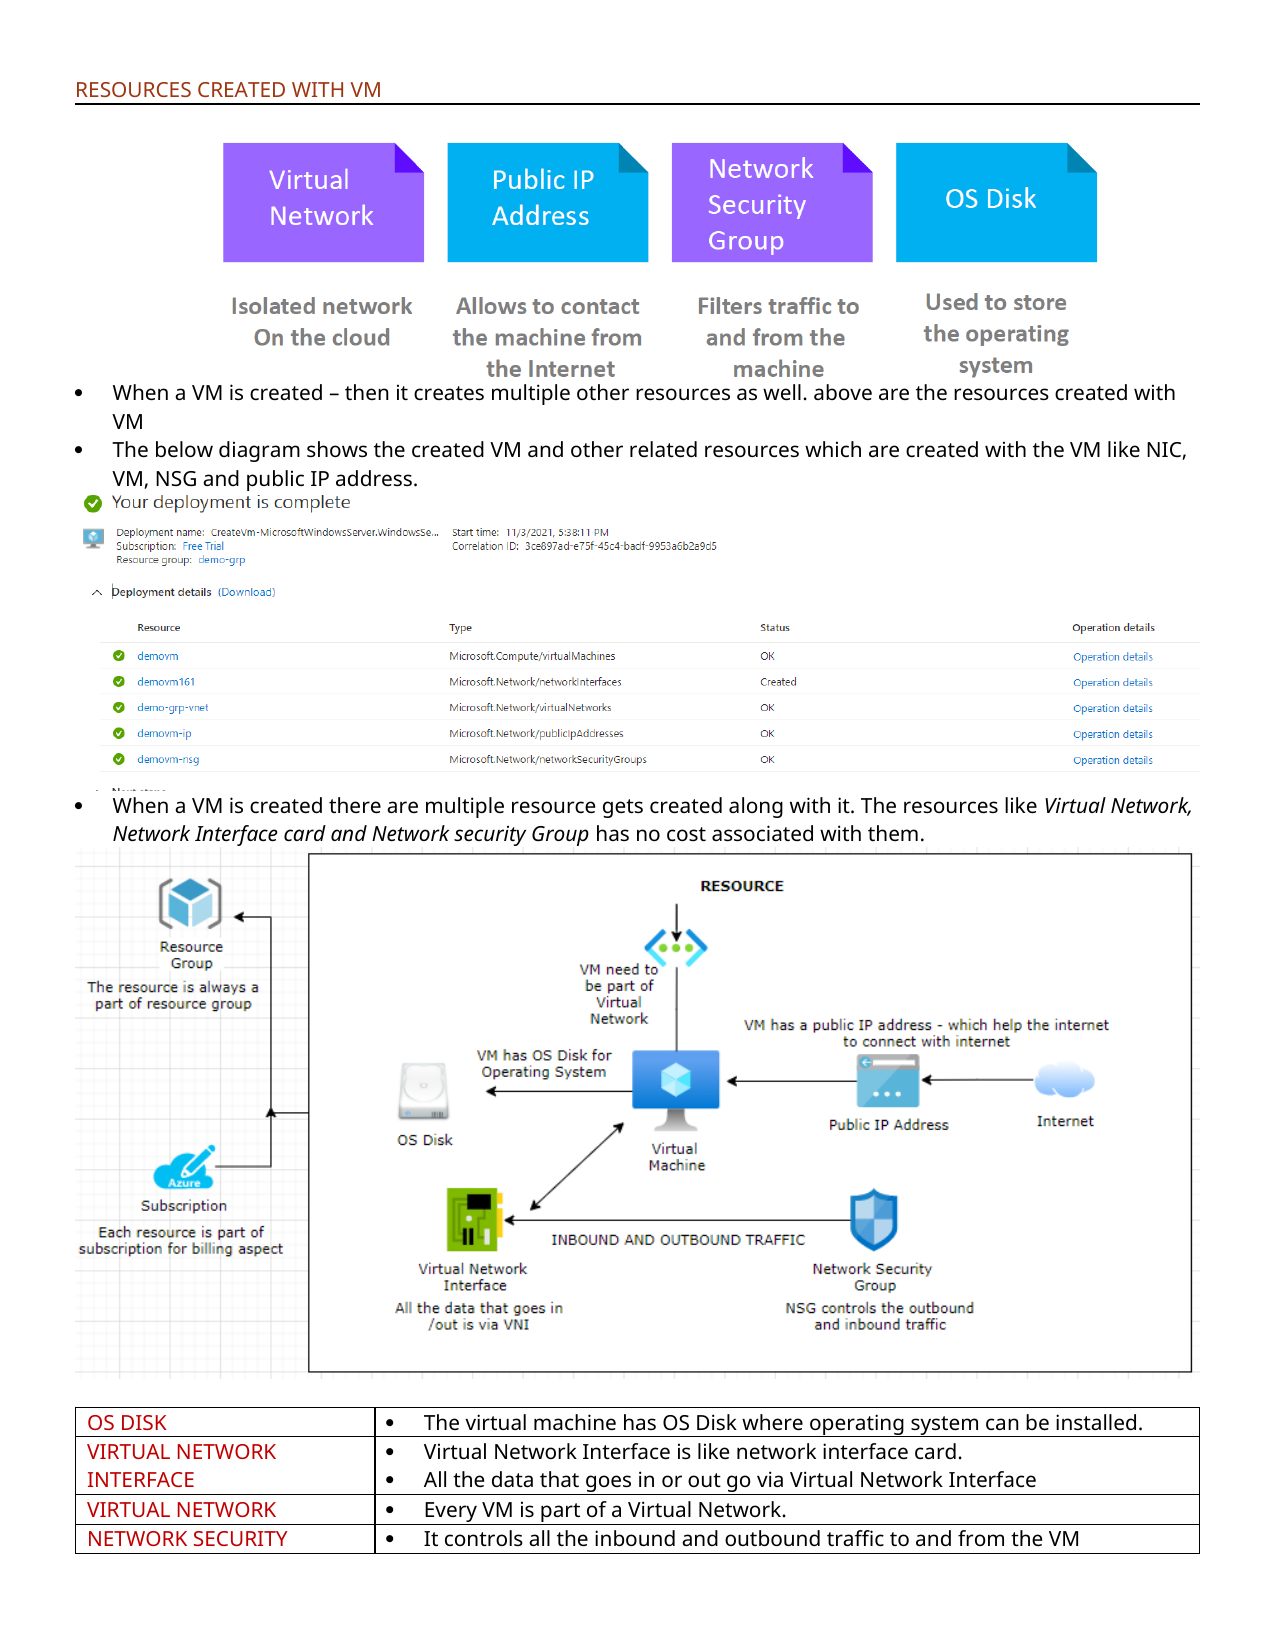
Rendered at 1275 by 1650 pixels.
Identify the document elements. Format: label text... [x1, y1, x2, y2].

list When a VM is created there are multiple resource gets created along with it. The resources like Virtual Network, Network Interface card and Network security Group has no cost associated with them. [75, 791, 1200, 847]
picture [75, 492, 1200, 791]
subtitle RESOURCES CREATED WITH VM [75, 75, 1200, 103]
table_header The virtual machine has OS Disk where operating system can be installed. [376, 1408, 1199, 1436]
table_cell Every VM is part of a Virtual Network. [376, 1495, 1199, 1523]
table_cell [376, 1525, 1199, 1553]
picture [210, 107, 1103, 379]
table_cell Virtual Network Interface is like network interface card. All the data that goes in or out go via Virtual Network Interface [376, 1437, 1199, 1494]
picture [75, 847, 1200, 1379]
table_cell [76, 1525, 374, 1553]
table_cell VIRTUAL NETWORK [76, 1495, 374, 1523]
list When a VM is created – then it creates multiple other resources as well. above are the resources created with VM [75, 378, 1200, 435]
table_header OS DISK [76, 1408, 374, 1436]
list The below diagram shows the created VM and other related resources which are created with the VM like NIC, VM, NSG and public IP address. [75, 435, 1200, 492]
table_cell VIRTUAL NETWORK INTERFACE [76, 1437, 374, 1494]
